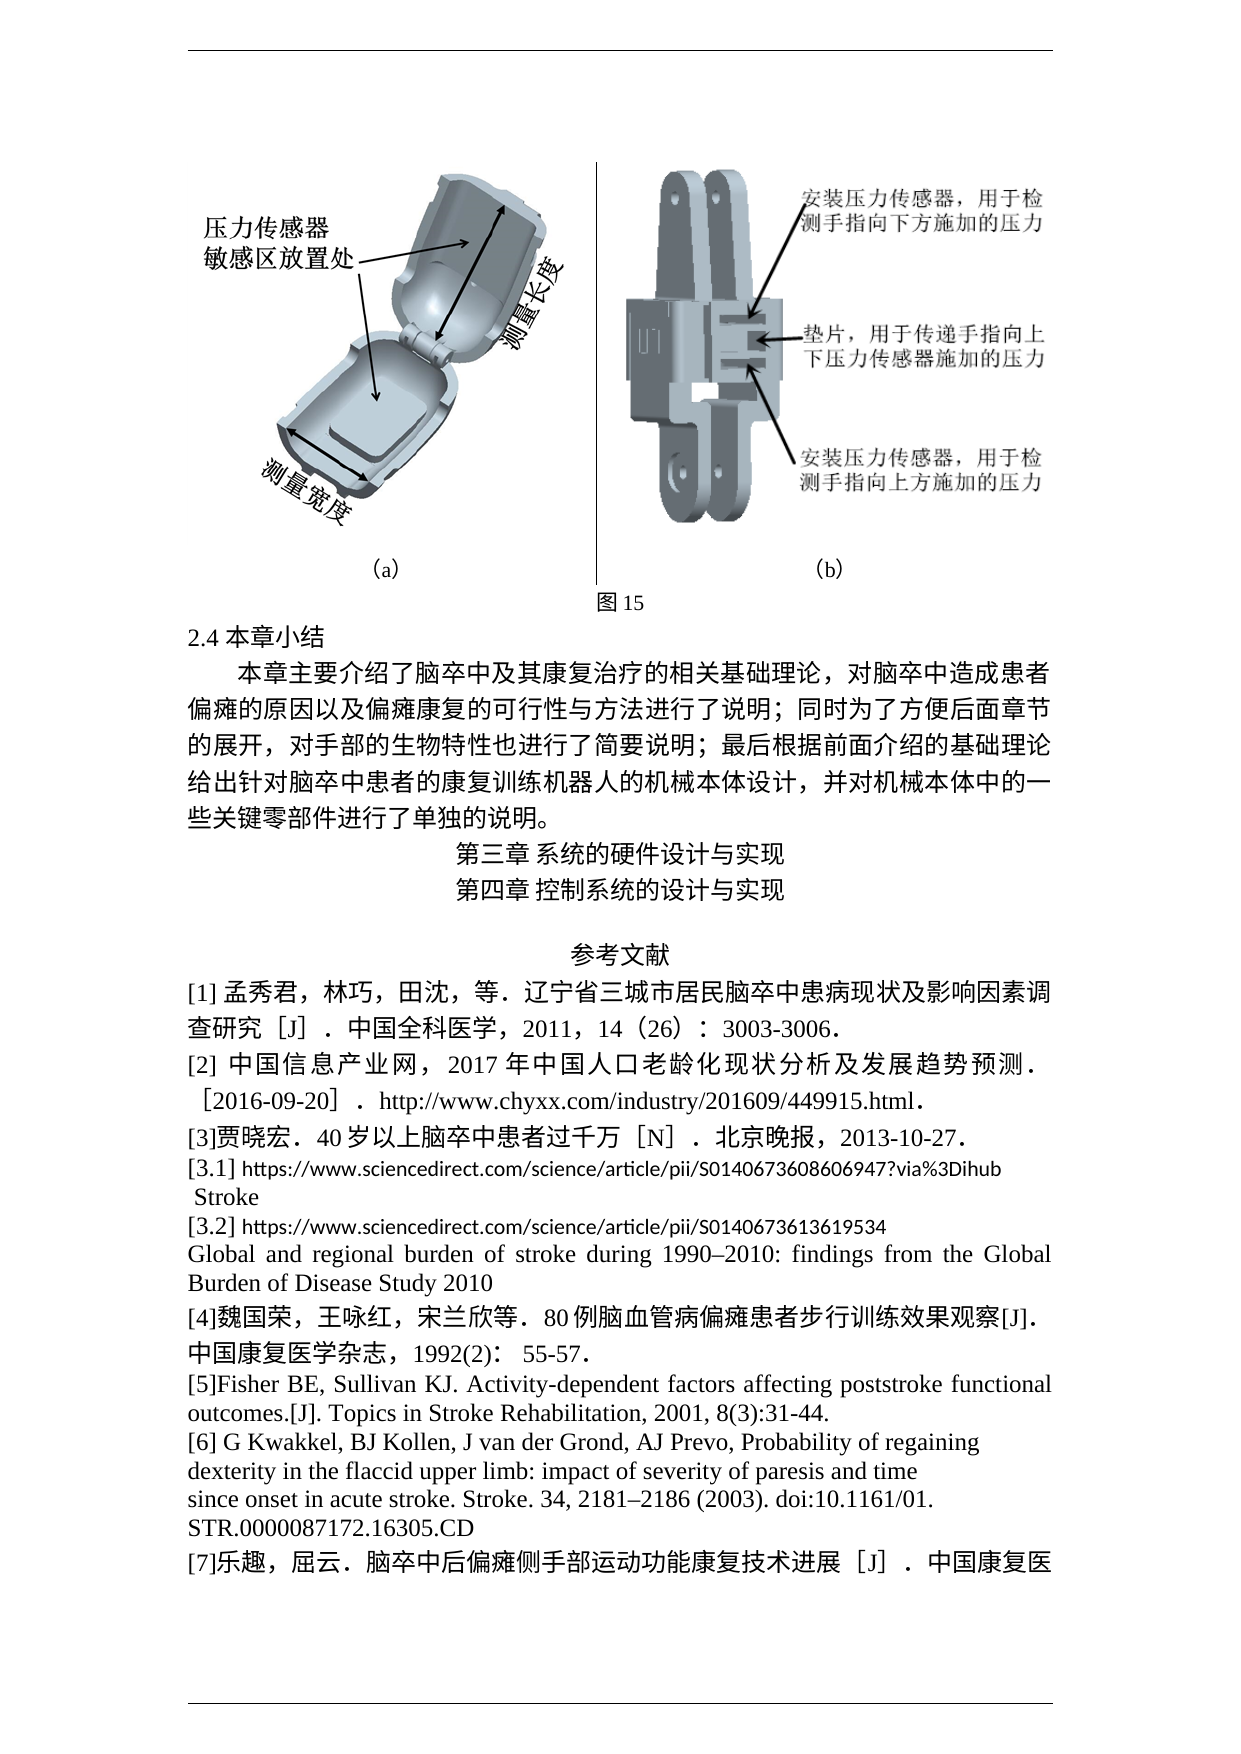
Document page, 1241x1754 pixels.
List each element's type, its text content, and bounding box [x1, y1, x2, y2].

list [1] 孟秀君，林巧，田沈，等．辽宁省三城市居民脑卒中患病现状及影响因素调查研究［J］．中国全科医学，2011，14（26）：3003-3006． [187, 972, 1053, 1044]
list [187, 1542, 1053, 1578]
table_header （b） [597, 162, 1064, 584]
list 第四章 控制系统的设计与实现 [187, 871, 1053, 907]
list [4]魏国荣，王咏红，宋兰欣等．80例脑血管病偏瘫患者步行训练效果观察[J]．中国康复医学杂志，1992(2)： 55-57． [187, 1297, 1053, 1369]
list Global and regional burden of stroke during 1990–2010: findings from the Global Burden of Disease Study 2010 [187, 1239, 1053, 1297]
list [2] 中国信息产业网，2017年中国人口老龄化现状分析及发展趋势预测．［2016-09-20］．http://www.chyxx.com/industry/201609/449915.html． [187, 1044, 1053, 1117]
list [3]贾晓宏．40岁以上脑卒中患者过千万［N］．北京晚报，2013-10-27． [187, 1117, 1053, 1153]
list 第三章 系统的硬件设计与实现 [187, 834, 1053, 871]
table_header （a） [176, 162, 596, 584]
list [3.1] https://www.sciencedirect.com/science/article/pii/S0140673608606947?via%3Dihub [187, 1153, 1053, 1182]
list 2.4 本章小结 [187, 617, 1053, 653]
list 本章主要介绍了脑卒中及其康复治疗的相关基础理论，对脑卒中造成患者偏瘫的原因以及偏瘫康复的可行性与方法进行了说明；同时为了方便后面章节的展开，对手部的生物特性也进行了简要说明；最后根据前面介绍的基础理论给出针对脑卒中患者的康复训练机器人的机械本体设计，并对机械本体中的一些关键零部件进行了单独的说明。 [187, 653, 1053, 834]
picture [607, 162, 1050, 529]
list [6] G Kwakkel, BJ Kollen, J van der Grond, AJ Prevo, Probability of regaining dexterity in the flaccid upper limb: impact of severity of paresis and time since onset in acute stroke. Stroke. 34, 2181–2186 (2003). doi:10.1161/01. STR.0000087172.16305.CD [187, 1427, 1053, 1542]
list Stroke [187, 1182, 1053, 1211]
list [5]Fisher BE, Sullivan KJ. Activity-dependent factors affecting poststroke functional outcomes.[J]. Topics in Stroke Rehabilitation, 2001, 8(3):31-44. [187, 1369, 1053, 1427]
list 参考文献 [187, 936, 1053, 972]
list [3.2] https://www.sciencedirect.com/science/article/pii/S0140673613619534 [187, 1211, 1053, 1239]
picture [187, 162, 569, 545]
text 图15 [187, 584, 1053, 617]
